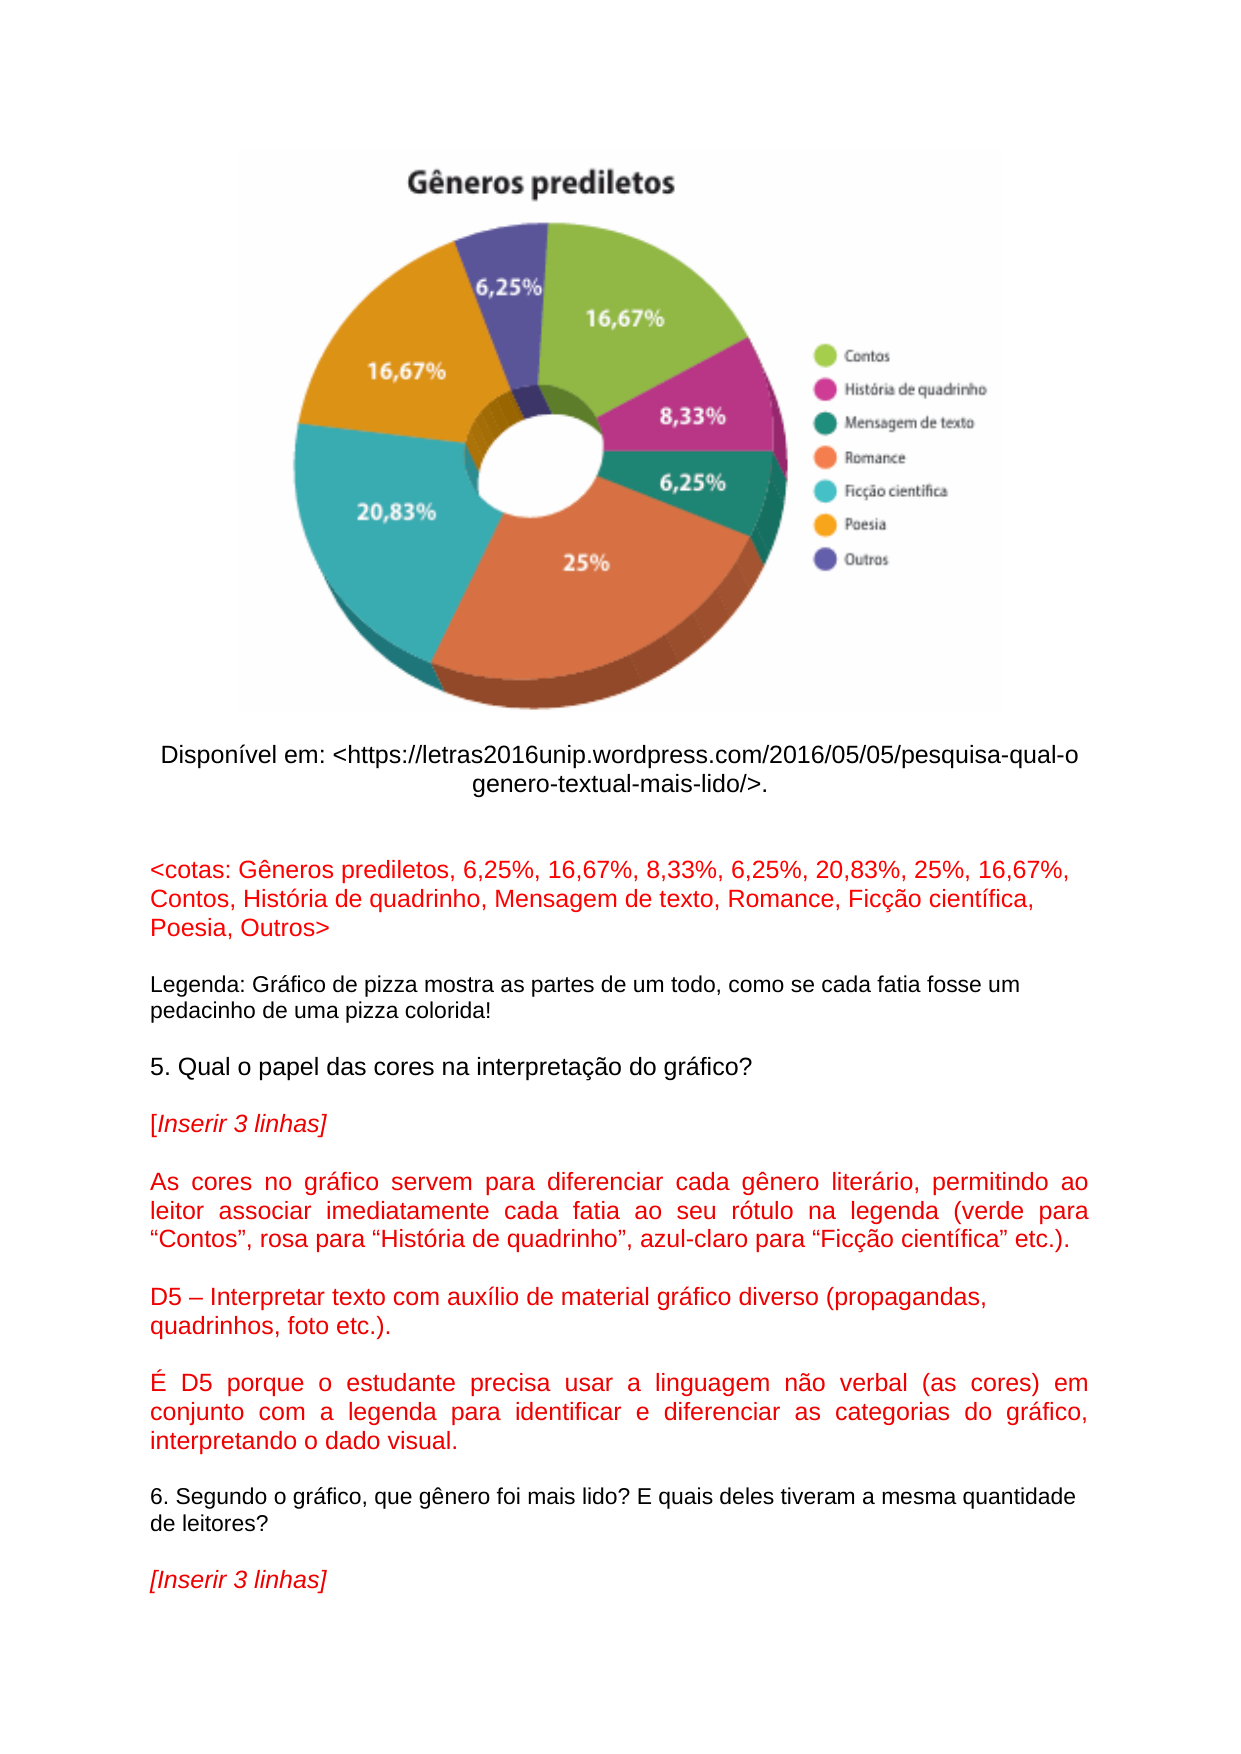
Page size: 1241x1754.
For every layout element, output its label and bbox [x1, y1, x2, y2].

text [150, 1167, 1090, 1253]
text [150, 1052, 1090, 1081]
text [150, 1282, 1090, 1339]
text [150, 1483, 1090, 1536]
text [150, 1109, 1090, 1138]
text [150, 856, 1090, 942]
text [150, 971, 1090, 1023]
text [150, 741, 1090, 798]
picture [237, 150, 1003, 712]
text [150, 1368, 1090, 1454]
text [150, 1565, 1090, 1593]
